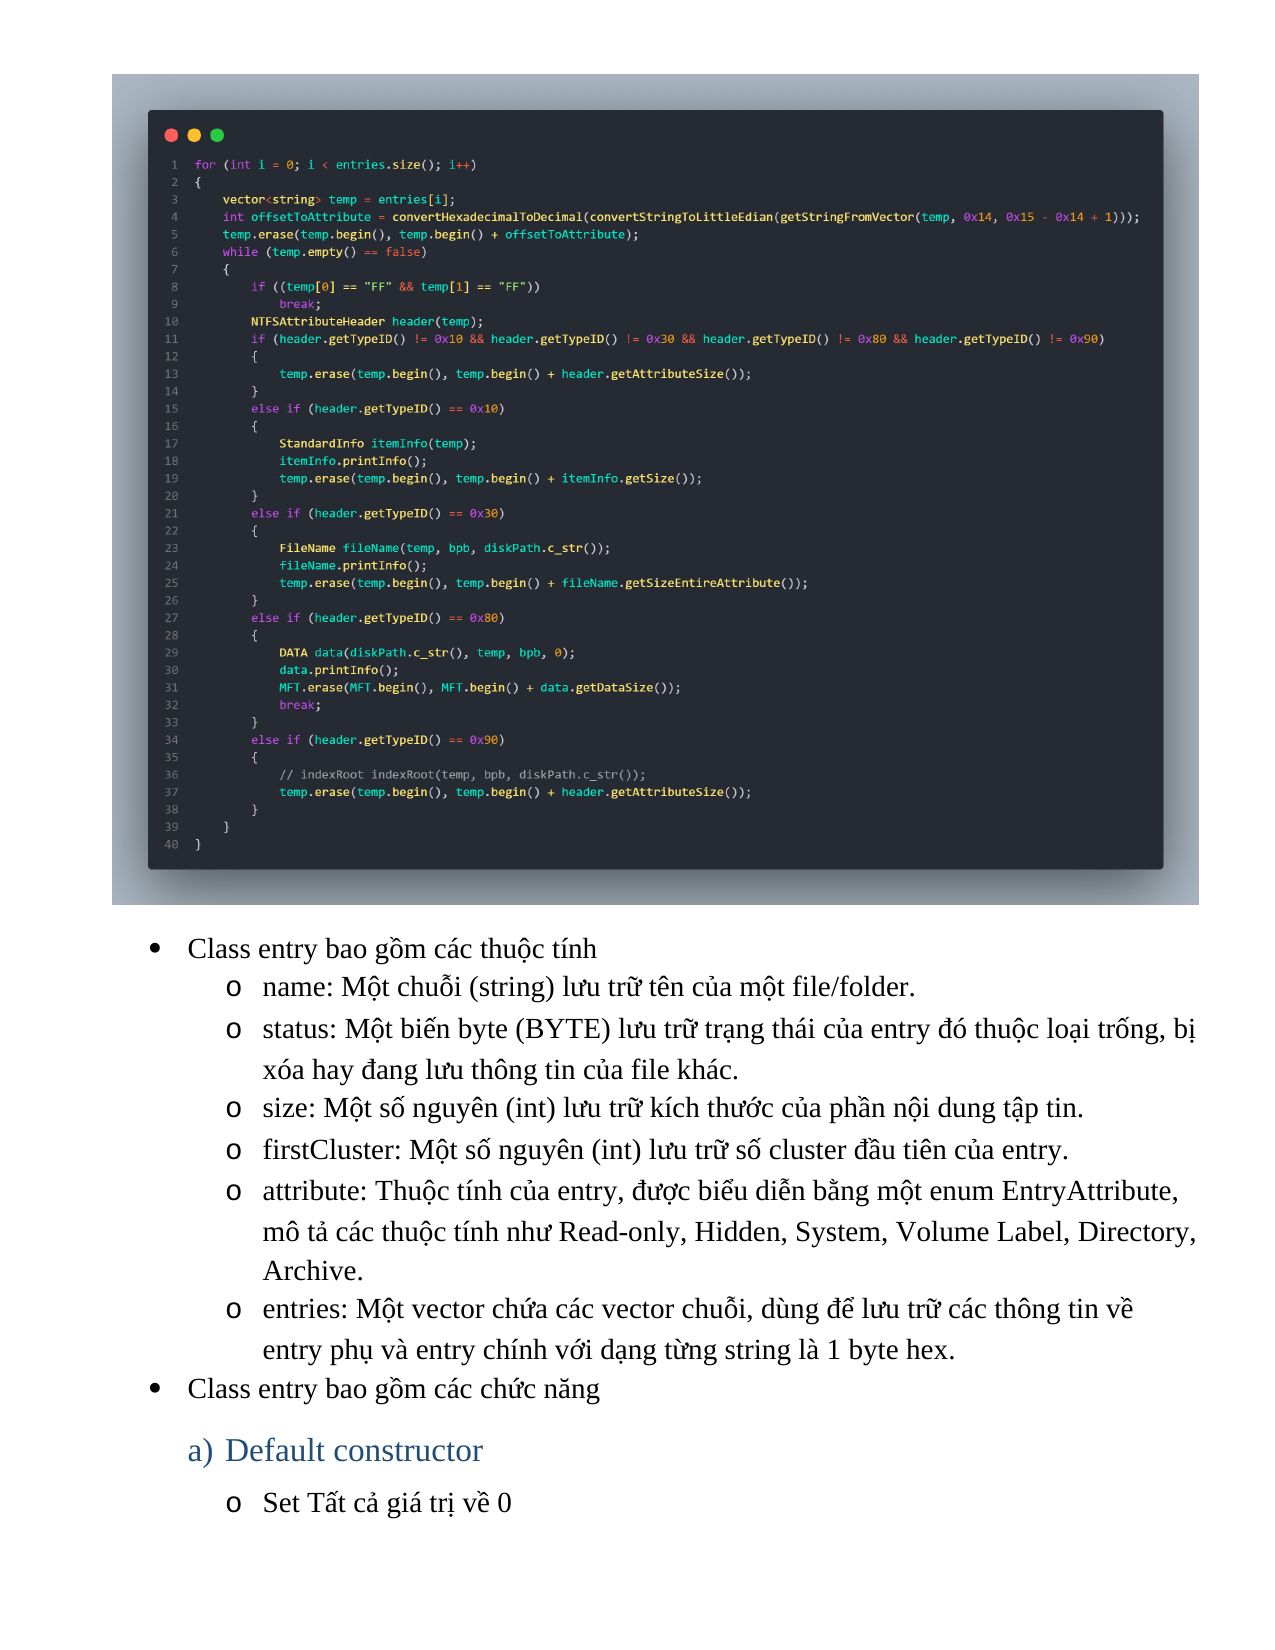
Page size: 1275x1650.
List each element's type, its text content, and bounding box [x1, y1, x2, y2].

subtitle Default constructor [187, 1430, 1200, 1469]
list attribute: Thuộc tính của entry, được biểu diễn bằng một enum EntryAttribute, mô tả các thuộc tính như Read-only, Hidden, System, Volume Label, Directory, Archive. [225, 1173, 1200, 1286]
list Class entry bao gồm các thuộc tính [150, 931, 1200, 964]
picture [112, 74, 1199, 905]
list Class entry bao gồm các chức năng [150, 1371, 1200, 1404]
list status: Một biến byte (BYTE) lưu trữ trạng thái của entry đó thuộc loại trống, bị xóa hay đang lưu thông tin của file khác. [225, 1011, 1200, 1086]
list firstCluster: Một số nguyên (int) lưu trữ số cluster đầu tiên của entry. [225, 1132, 1200, 1168]
list entries: Một vector chứa các vector chuỗi, dùng để lưu trữ các thông tin về entry phụ và entry chính với dạng từng string là 1 byte hex. [225, 1291, 1200, 1366]
list name: Một chuỗi (string) lưu trữ tên của một file/folder. [225, 969, 1200, 1006]
list size: Một số nguyên (int) lưu trữ kích thước của phần nội dung tập tin. [225, 1091, 1200, 1127]
list Set Tất cả giá trị về 0 [225, 1485, 1200, 1521]
